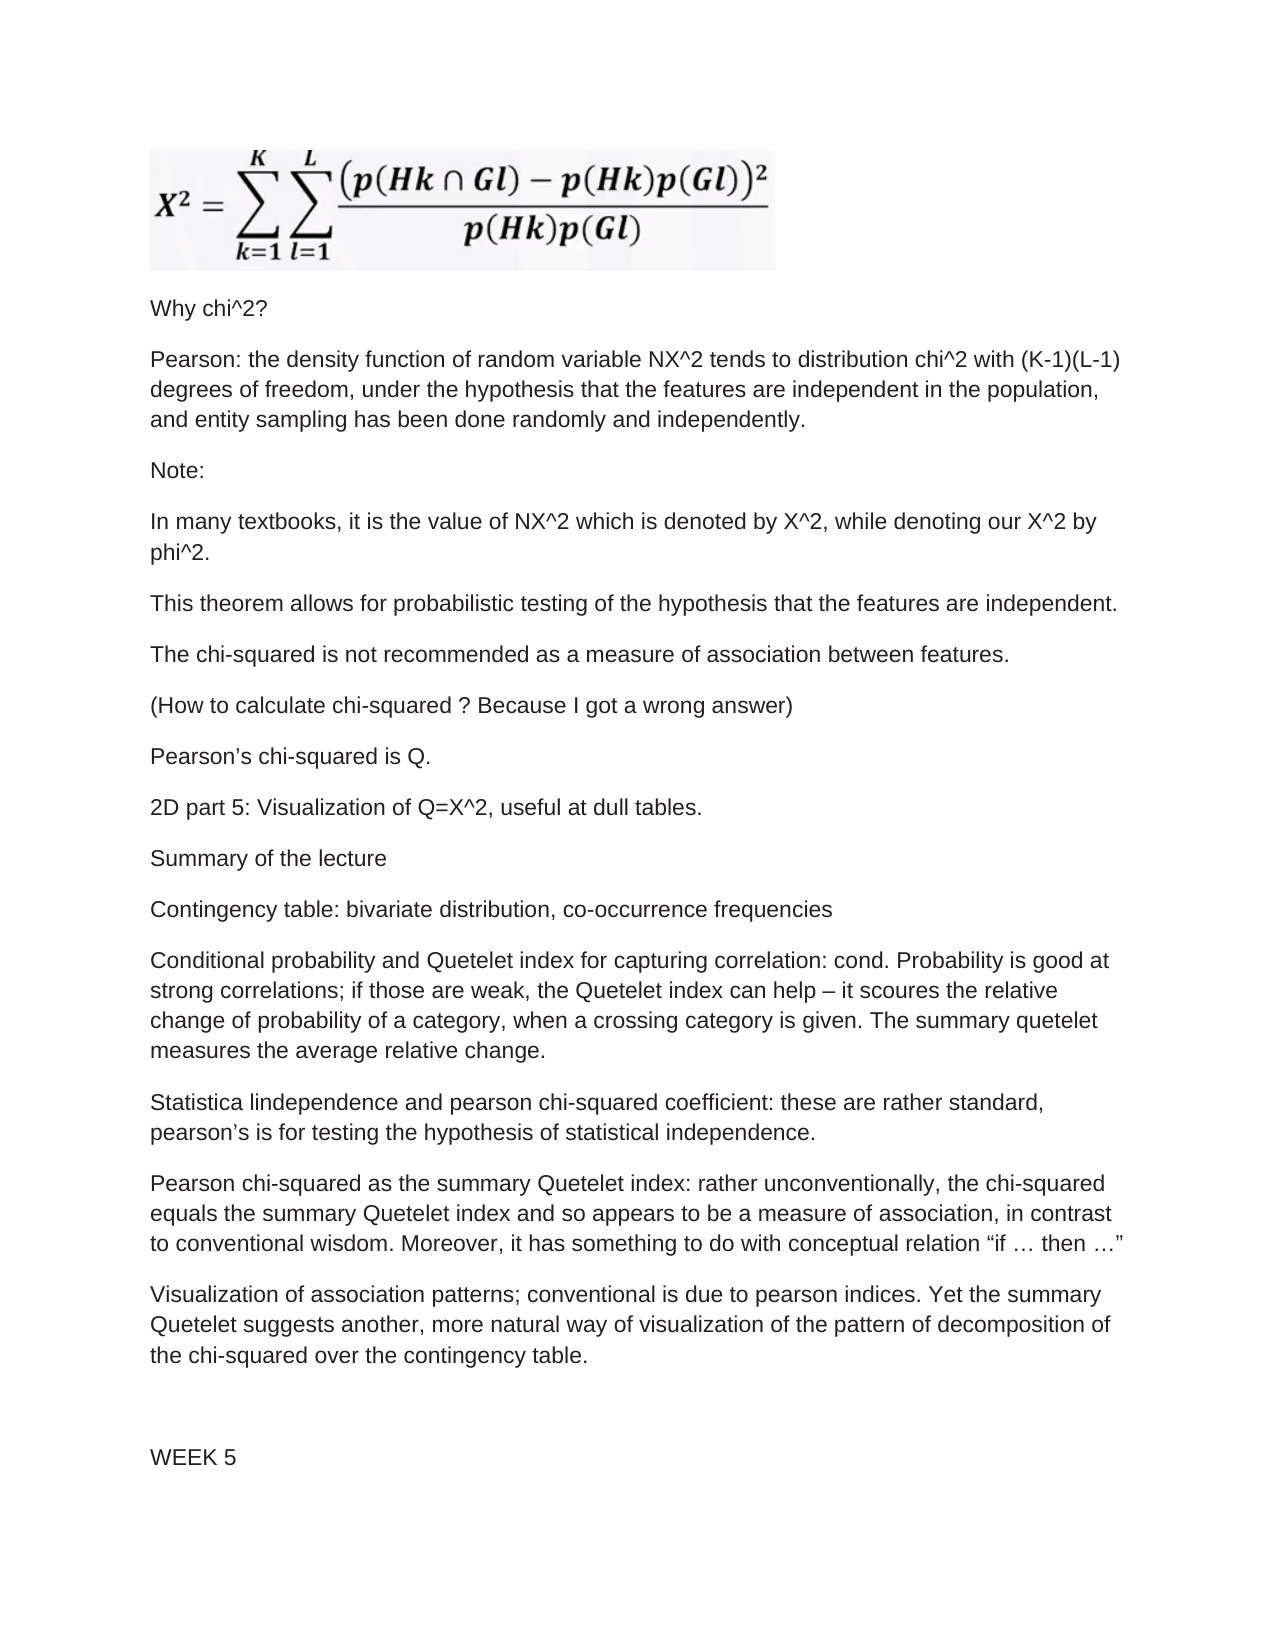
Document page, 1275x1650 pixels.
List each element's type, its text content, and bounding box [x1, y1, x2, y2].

text Why chi^2? [150, 295, 1125, 321]
text Note: [150, 457, 1125, 484]
text Conditional probability and Quetelet index for capturing correlation: cond. Probability is good at strong correlations; if those are weak, the Quetelet index can help – it scoures the relative change of probability of a category, when a crossing category is given. The summary quetelet measures the average relative change. [150, 947, 1125, 1064]
text Summary of the lecture [150, 845, 1125, 871]
text 2D part 5: Visualization of Q=X^2, useful at dull tables. [150, 794, 1125, 820]
text WEEK 5 [150, 1444, 1125, 1470]
text (How to calculate chi-squared ? Because I got a wrong answer) [150, 692, 1125, 718]
text Pearson’s chi-squared is Q. [150, 743, 1125, 769]
text In many textbooks, it is the value of NX^2 which is denoted by X^2, while denoting our X^2 by phi^2. [150, 508, 1125, 565]
text Contingency table: bivariate distribution, co-occurrence frequencies [150, 896, 1125, 922]
picture [150, 150, 775, 271]
text Visualization of association patterns; conventional is due to pearson indices. Yet the summary Quetelet suggests another, more natural way of visualization of the pattern of decomposition of the chi-squared over the contingency table. [150, 1281, 1125, 1368]
text Pearson: the density function of random variable NX^2 tends to distribution chi^2 with (K-1)(L-1) degrees of freedom, under the hypothesis that the features are independent in the population, and entity sampling has been done randomly and independently. [150, 346, 1125, 433]
text This theorem allows for probabilistic testing of the hypothesis that the features are independent. [150, 589, 1125, 616]
text Pearson chi-squared as the summary Quetelet index: rather unconventionally, the chi-squared equals the summary Quetelet index and so appears to be a measure of association, in contrast to conventional wisdom. Moreover, it has something to do with conceptual relation “if … then …” [150, 1170, 1125, 1257]
text The chi-squared is not recommended as a measure of association between features. [150, 641, 1125, 667]
text Statistica lindependence and pearson chi-squared coefficient: these are rather standard, pearson’s is for testing the hypothesis of statistical independence. [150, 1088, 1125, 1145]
